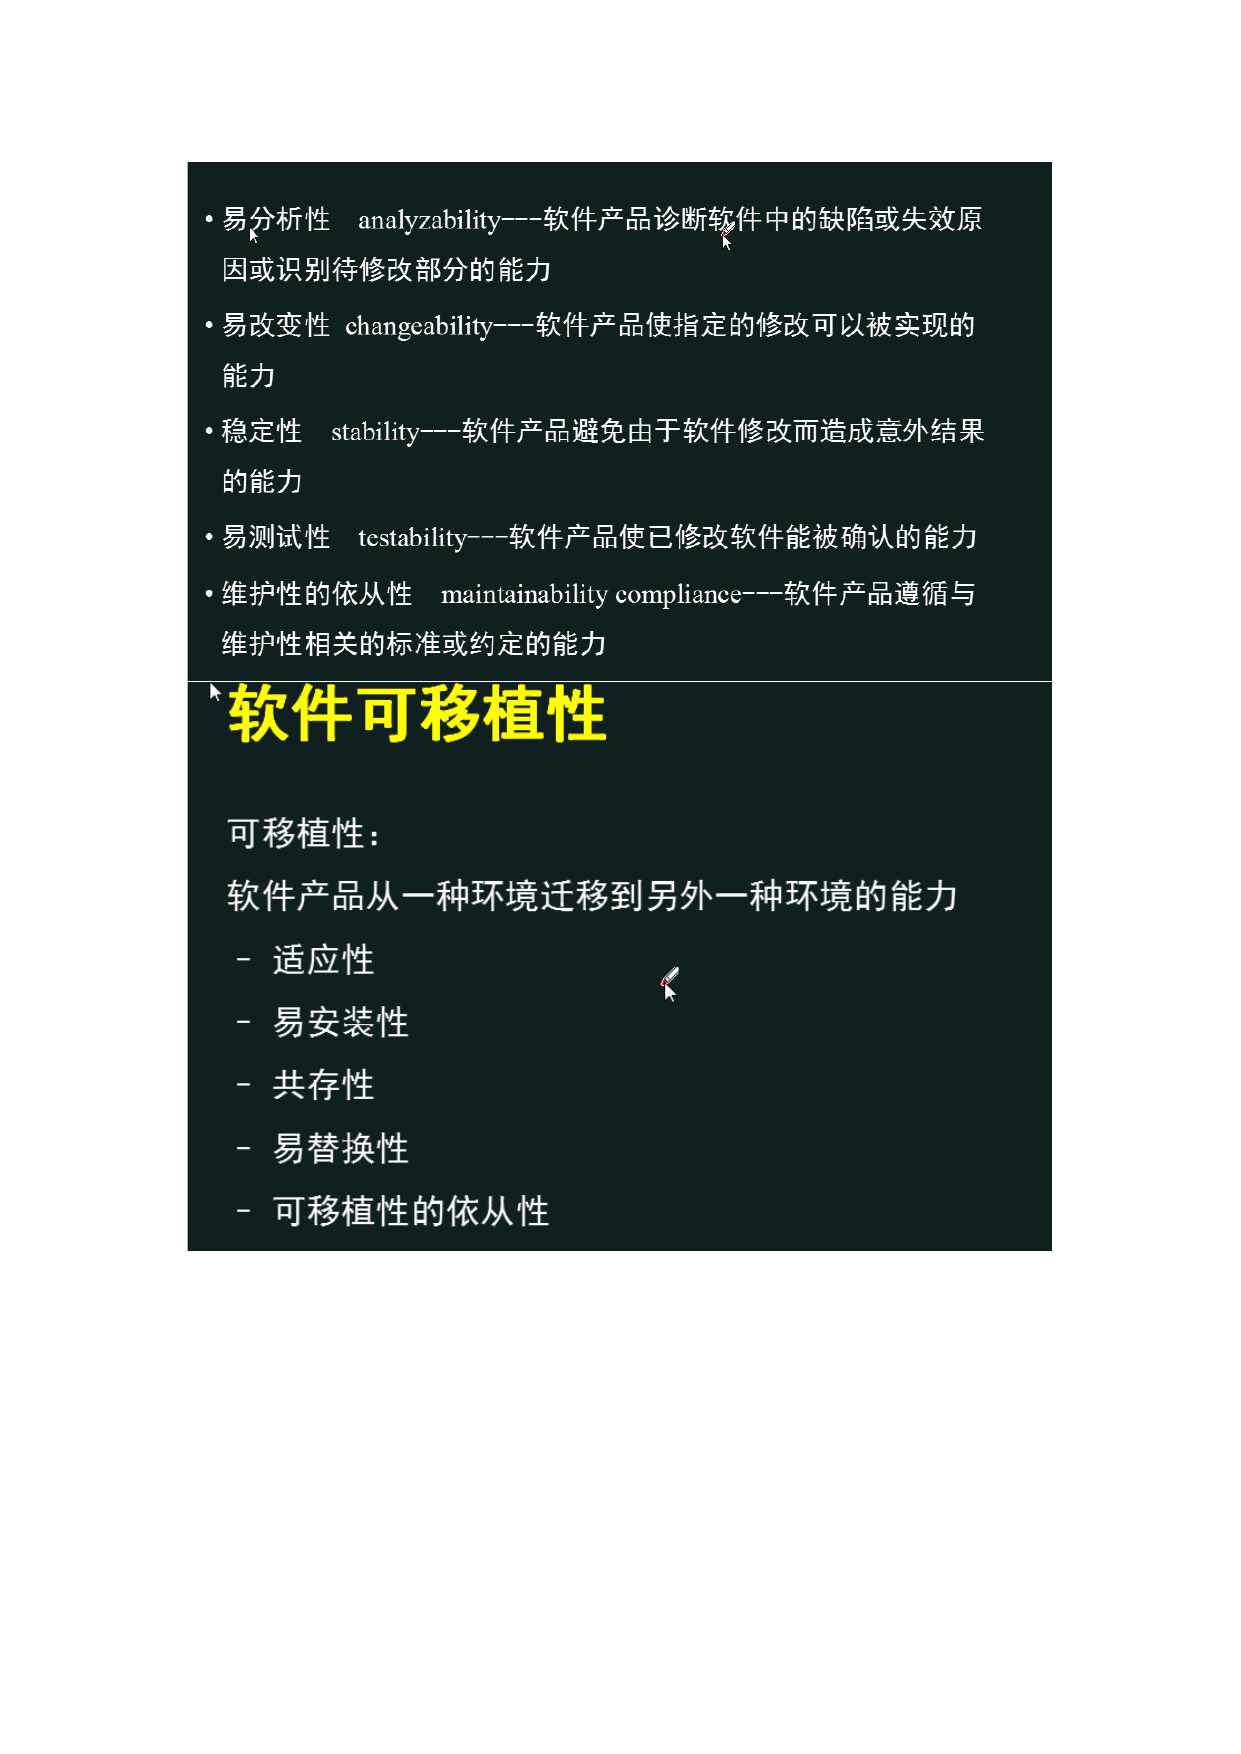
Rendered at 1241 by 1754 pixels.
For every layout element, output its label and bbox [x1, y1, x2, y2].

picture [187, 162, 1052, 681]
picture [187, 682, 1052, 1251]
